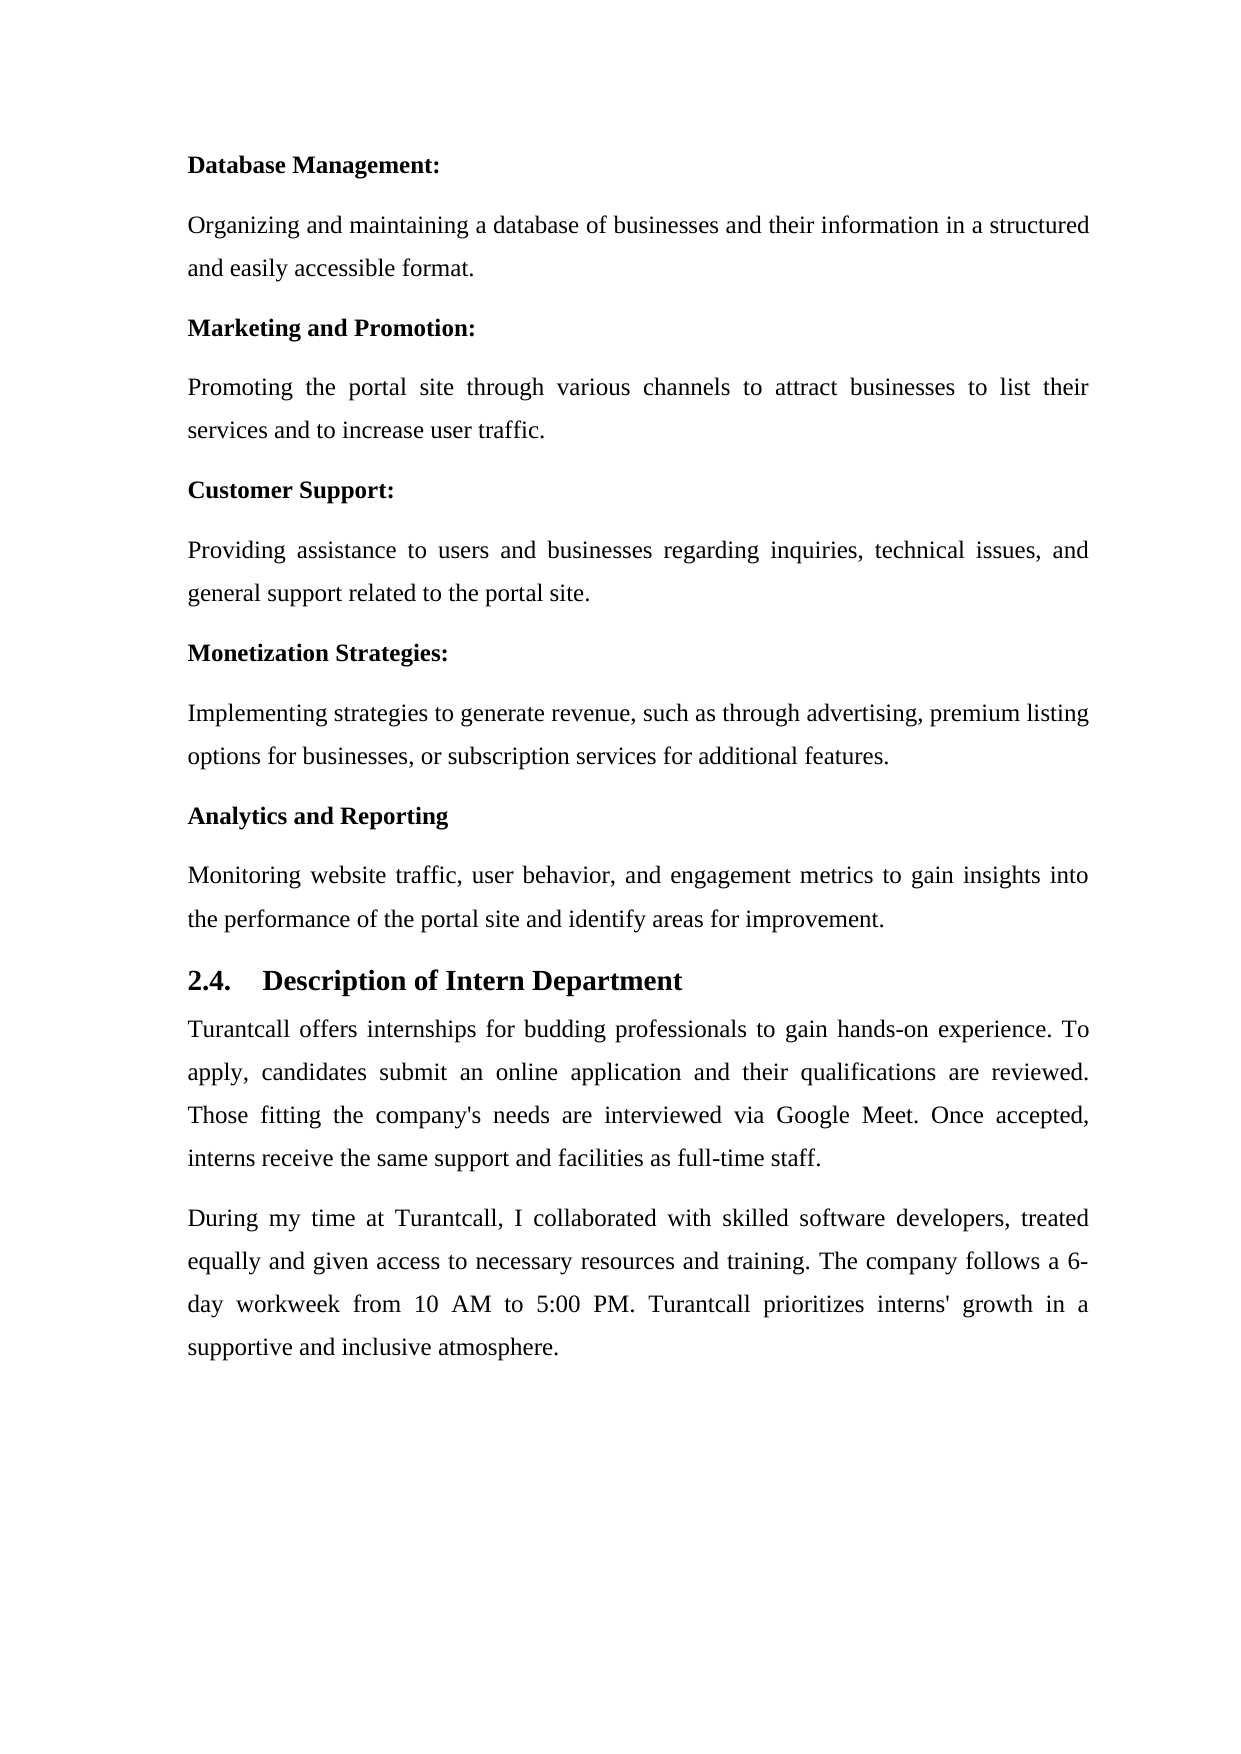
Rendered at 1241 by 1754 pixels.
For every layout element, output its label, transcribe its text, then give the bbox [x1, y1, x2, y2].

text Customer Support: [187, 475, 1090, 504]
text Implementing strategies to generate revenue, such as through advertising, premium listing options for businesses, or subscription services for additional features. [187, 698, 1090, 770]
text Analytics and Reporting [187, 801, 1090, 829]
subtitle Description of Intern Department [187, 963, 1090, 997]
text Turantcall offers internships for budding professionals to gain hands-on experience. To apply, candidates submit an online application and their qualifications are reviewed. Those fitting the company's needs are interviewed via Google Meet. Once accepted, interns receive the same support and facilities as full-time staff. [187, 1014, 1090, 1172]
text Marketing and Promotion: [187, 313, 1090, 341]
text Organizing and maintaining a database of businesses and their information in a structured and easily accessible format. [187, 210, 1090, 282]
text Providing assistance to users and businesses regarding inquiries, technical issues, and general support related to the portal site. [187, 535, 1090, 607]
text Promoting the portal site through various channels to attract businesses to list their services and to increase user traffic. [187, 372, 1090, 444]
text Monitoring website traffic, user behavior, and engagement metrics to gain insights into the performance of the portal site and identify areas for improvement. [187, 861, 1090, 932]
text During my time at Turantcall, I collaborated with skilled software developers, treated equally and given access to necessary resources and training. The company follows a 6-day workweek from 10 AM to 5:00 PM. Turantcall prioritizes interns' growth in a supportive and inclusive atmosphere. [187, 1203, 1090, 1361]
text Database Management: [187, 150, 1090, 179]
text Monetization Strategies: [187, 638, 1090, 667]
